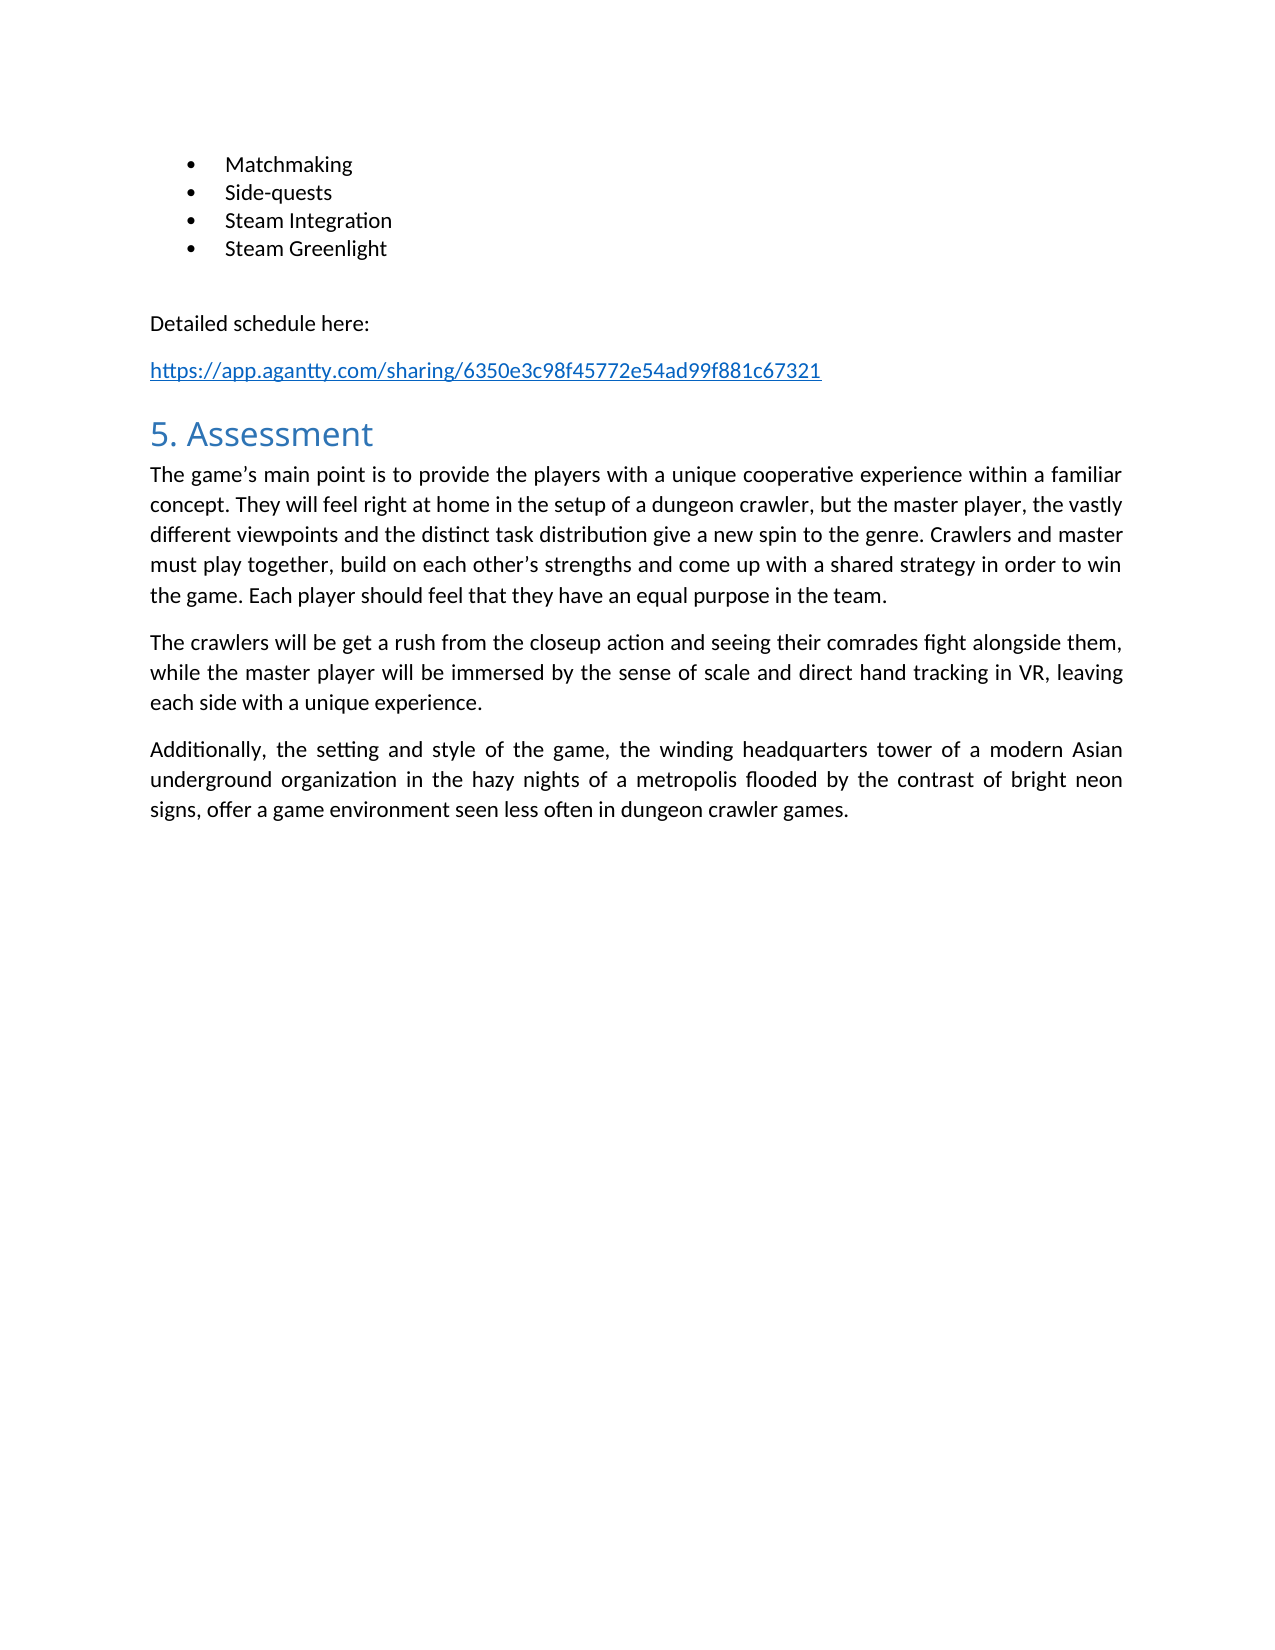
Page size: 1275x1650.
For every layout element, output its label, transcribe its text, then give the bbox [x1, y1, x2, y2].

text Additionally, the setting and style of the game, the winding headquarters tower of a modern Asian underground organization in the hazy nights of a metropolis flooded by the contrast of bright neon signs, offer a game environment seen less often in dungeon crawler games. [150, 735, 1125, 823]
list Steam Integration [187, 206, 1125, 234]
subtitle 5. Assessment [150, 411, 1125, 456]
list Steam Greenlight [187, 234, 1125, 262]
list Matchmaking [187, 150, 1125, 178]
list Side-quests [187, 178, 1125, 206]
text The game’s main point is to provide the players with a unique cooperative experience within a familiar concept. They will feel right at home in the setup of a dungeon crawler, but the master player, the vastly different viewpoints and the distinct task distribution give a new spin to the genre. Crawlers and master must play together, build on each other’s strengths and come up with a shared strategy in order to win the game. Each player should feel that they have an equal purpose in the team. [150, 460, 1125, 609]
text Detailed schedule here: [150, 309, 1125, 337]
text The crawlers will be get a rush from the closeup action and seeing their comrades fight alongside them, while the master player will be immersed by the sense of scale and direct hand tracking in VR, leaving each side with a unique experience. [150, 628, 1125, 716]
text https://app.agantty.com/sharing/6350e3c98f45772e54ad99f881c67321 [150, 356, 1125, 384]
